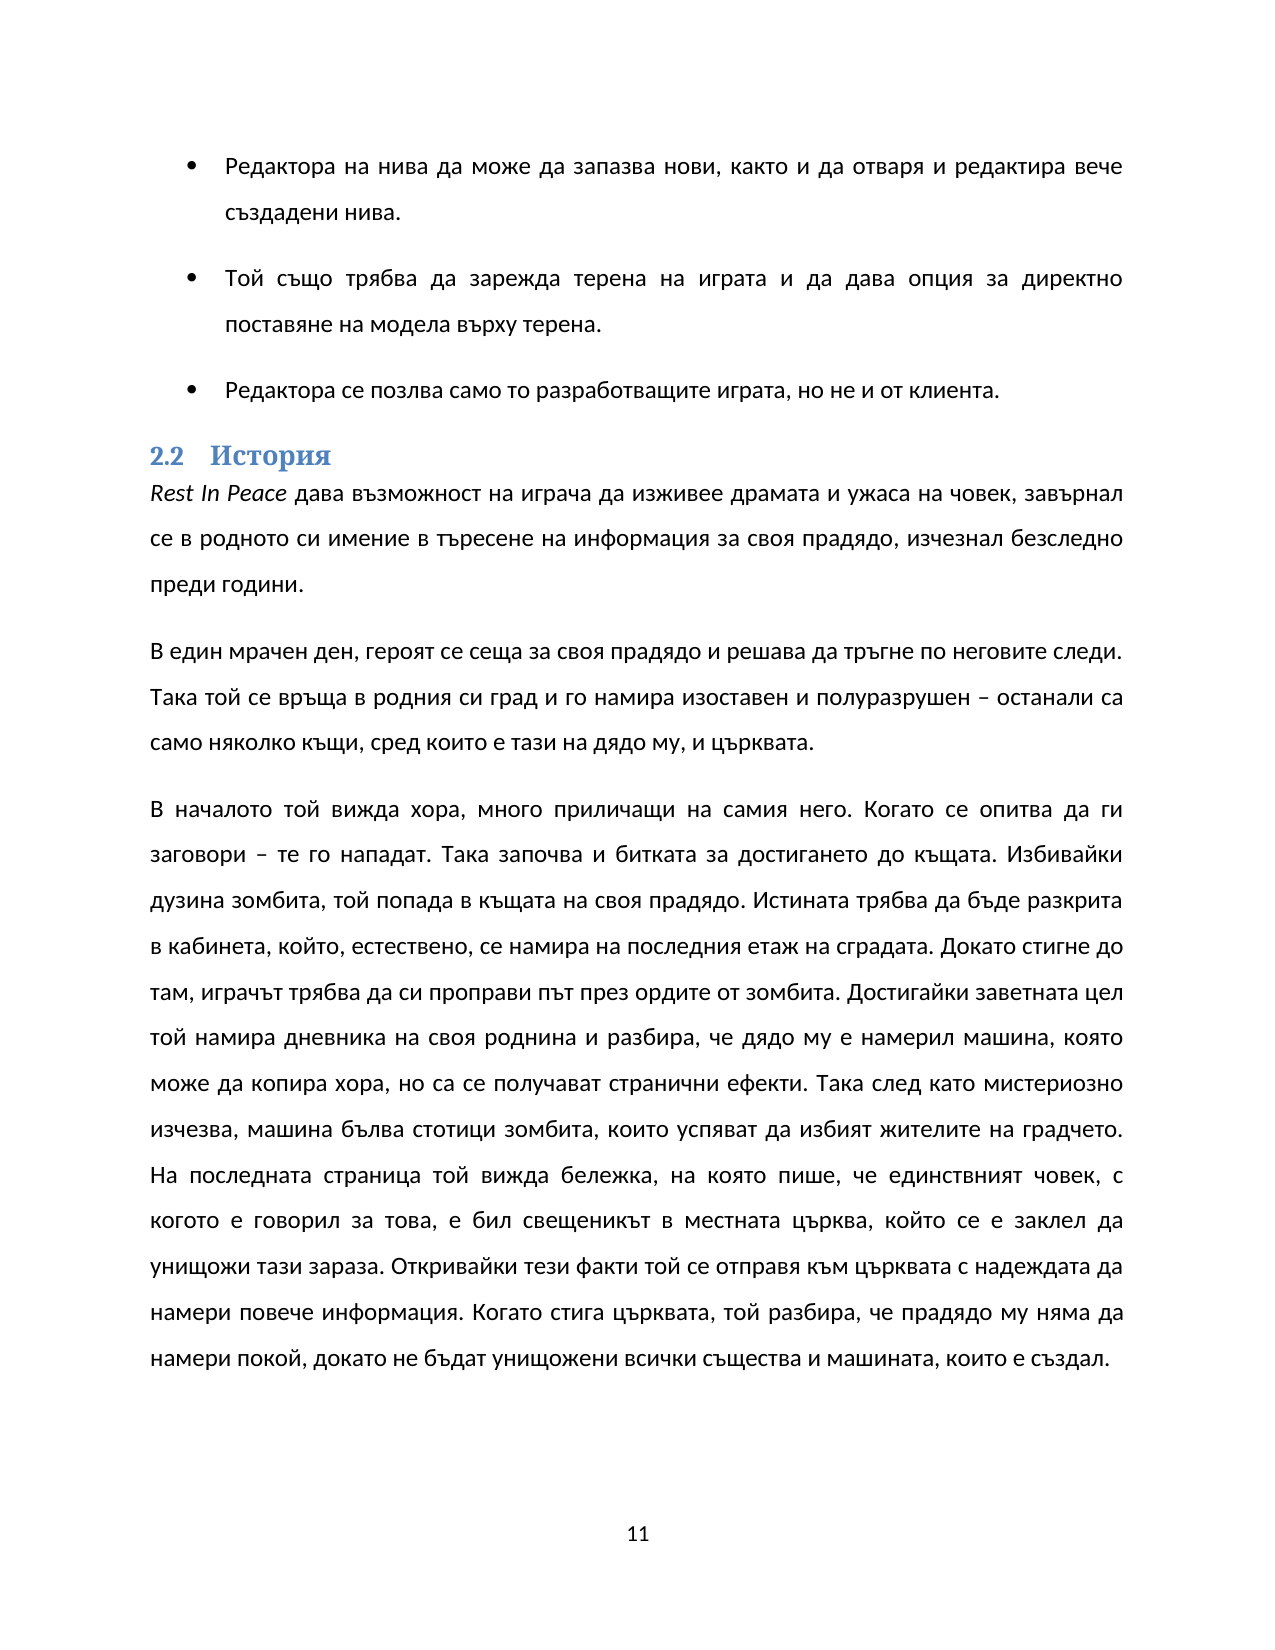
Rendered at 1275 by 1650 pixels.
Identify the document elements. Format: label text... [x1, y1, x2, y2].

list Той също трябва да зарежда терена на играта и да дава опция за директно поставяне на модела върху терена. [187, 262, 1125, 338]
subtitle История [150, 441, 1125, 472]
list Редактора се позлва само то разработващите играта, но не и от клиента. [187, 374, 1125, 405]
text Rest In Peace дава възможност на играча да изживее драмата и ужаса на човек, завърнал се в родното си имение в търесене на информация за своя прадядо, изчезнал безследно преди години. [150, 477, 1125, 599]
list Редактора на нива да може да запазва нови, както и да отваря и редактира вече създадени нива. [187, 150, 1125, 226]
text В един мрачен ден, героят се сеща за своя прадядо и решава да тръгне по неговите следи. Така той се връща в родния си град и го намира изоставен и полуразрушен – останали са само няколко къщи, сред които е тази на дядо му, и църквата. [150, 635, 1125, 757]
text В началото той вижда хора, много приличащи на самия него. Когато се опитва да ги заговори – те го нападат. Така започва и битката за достигането до къщата. Избивайки дузина зомбита, той попада в къщата на своя прадядо. Истината трябва да бъде разкрита в кабинета, който, естествено, се намира на последния етаж на сградата. Докато стигне до там, играчът трябва да си проправи път през ордите от зомбита. Достигайки заветната цел той намира дневника на своя роднина и разбира, че дядо му е намерил машина, която може да копира хора, но са се получават странични ефекти. Така след като мистериозно изчезва, машина бълва стотици зомбита, които успяват да избият жителите на градчето. На последната страница той вижда бележка, на която пише, че единствният човек, с когото е говорил за това, е бил свещеникът в местната църква, който се е заклел да унищожи тази зараза. Откривайки тези факти той се отправя към църквата с надеждата да намери повече информация. Когато стига църквата, той разбира, че прадядо му няма да намери покой, докато не бъдат унищожени всички същества и машината, които е създал. [150, 793, 1125, 1372]
